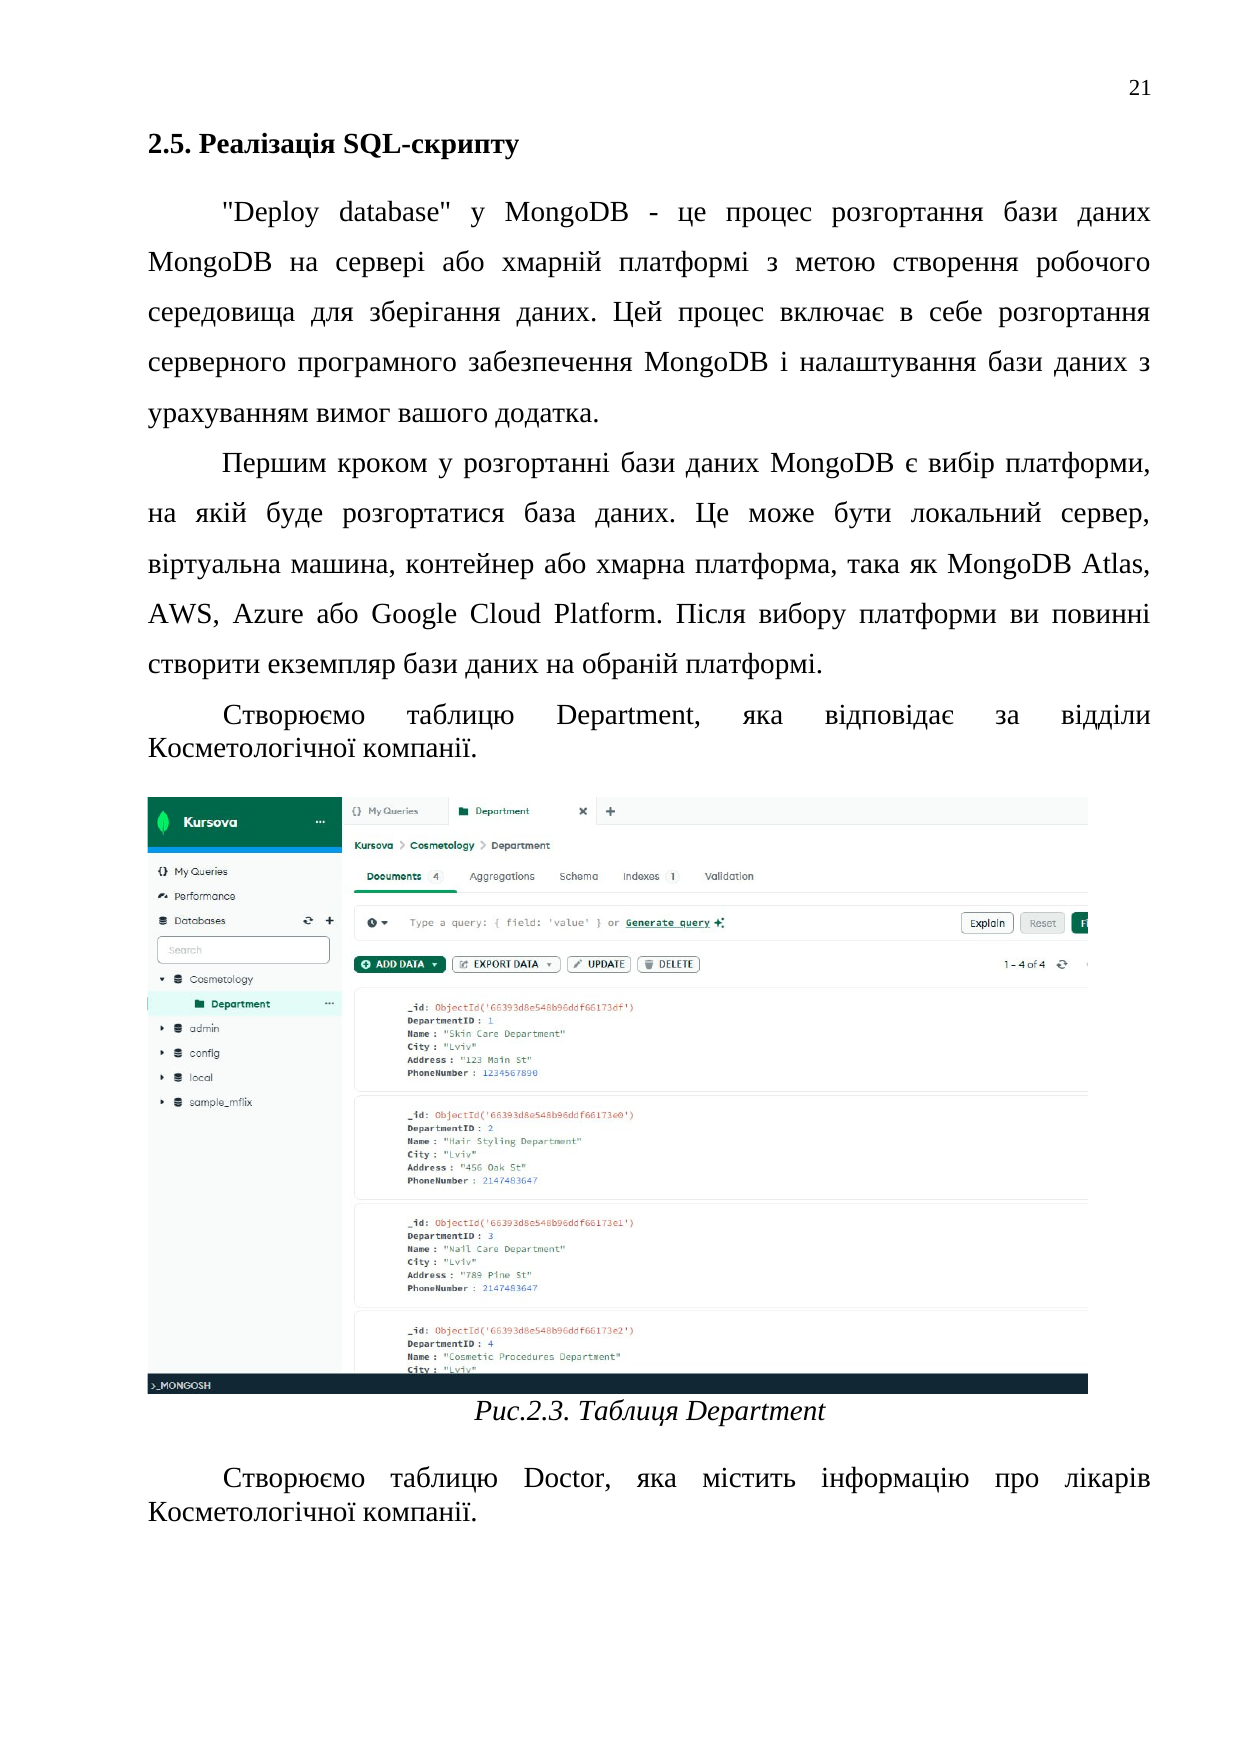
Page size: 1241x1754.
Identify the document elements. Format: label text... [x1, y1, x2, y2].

text "Deploy database" у MongoDB - це процес розгортання бази даних MongoDB на сервері або хмарній платформі з метою створення робочого середовища для зберігання даних. Цей процес включає в себе розгортання серверного програмного забезпечення MongoDB і налаштування бази даних з урахуванням вимог вашого додатка. [148, 194, 1152, 428]
text Створюємо таблицю Doctor, яка містить інформацію про лікарів Косметологічної компанії. [148, 1460, 1152, 1527]
text Першим кроком у розгортанні бази даних MongoDB є вибір платформи, на якій буде розгортатися база даних. Це може бути локальний сервер, віртуальна машина, контейнер або хмарна платформа, така як MongoDB Atlas, AWS, Azure або Google Cloud Platform. Після вибору платформи ви повинні створити екземпляр бази даних на обраній платформі. [148, 445, 1152, 680]
text Створюємо таблицю Department, яка відповідає за відділи Косметологічної компанії. [148, 697, 1152, 764]
text 2.5. Реалізація SQL-скрипту [148, 127, 1152, 160]
text Рис.2.3. Таблиця Department [148, 1393, 1152, 1427]
picture [147, 797, 1088, 1394]
